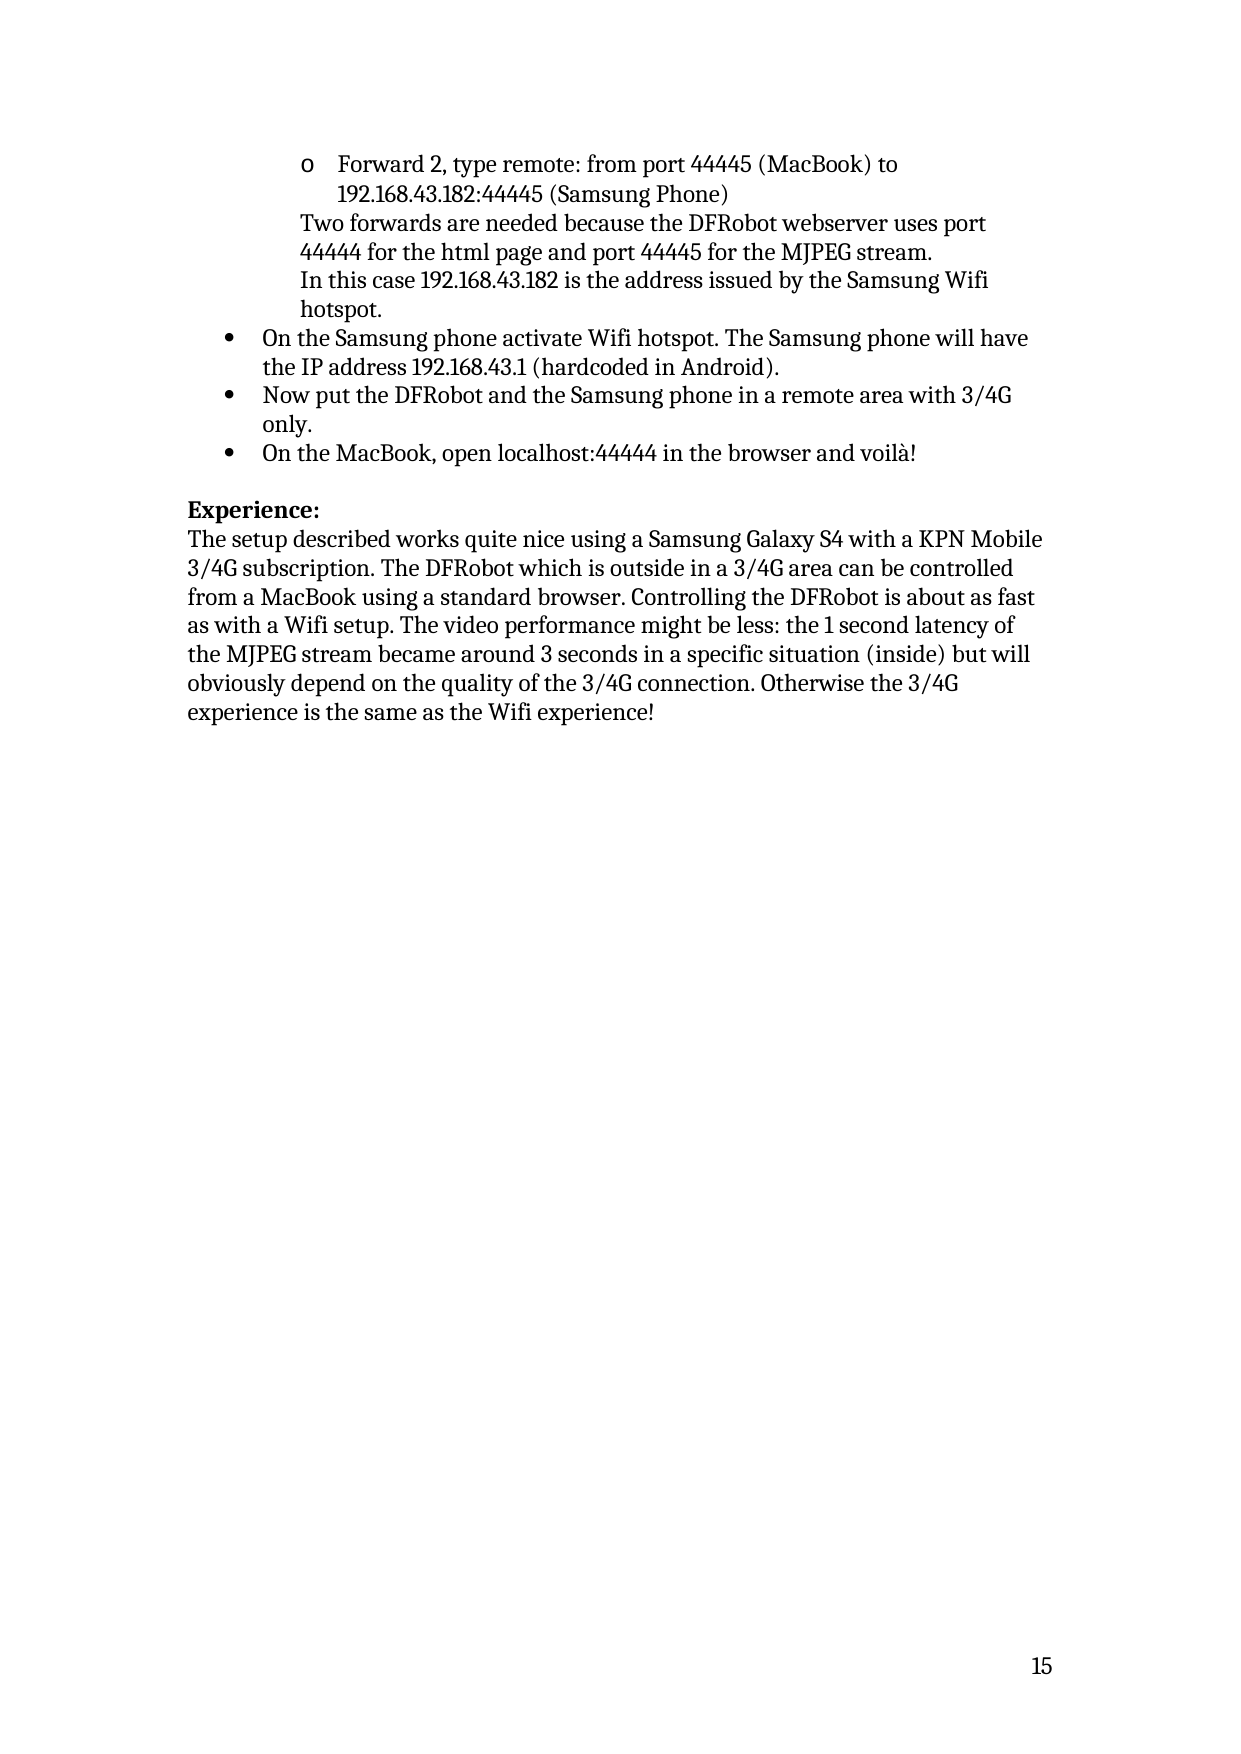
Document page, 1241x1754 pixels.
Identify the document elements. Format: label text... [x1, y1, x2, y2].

text Experience: The setup described works quite nice using a Samsung Galaxy S4 with a KPN Mobile 3/4G subscription. The DFRobot which is outside in a 3/4G area can be controlled from a MacBook using a standard browser. Controlling the DFRobot is about as fast as with a Wifi setup. The video performance might be less: the 1 second latency of the MJPEG stream became around 3 seconds in a specific situation (inside) but will obviously depend on the quality of the 3/4G connection. Otherwise the 3/4G experience is the same as the Wifi experience! [187, 496, 1053, 726]
list On the Samsung phone activate Wifi hotspot. The Samsung phone will have the IP address 192.168.43.1 (hardcoded in Android). [225, 324, 1053, 381]
list On the MacBook, open localhost:44444 in the browser and voilà! [225, 439, 1053, 467]
list Now put the DFRobot and the Samsung phone in a remote area with 3/4G only. [225, 381, 1053, 439]
list Forward 2, type remote: from port 44445 (MacBook) to 192.168.43.182:44445 (Samsung Phone) [300, 150, 1053, 209]
text Two forwards are needed because the DFRobot webserver uses port 44444 for the html page and port 44445 for the MJPEG stream. In this case 192.168.43.182 is the address issued by the Samsung Wifi hotspot. [300, 209, 1053, 324]
